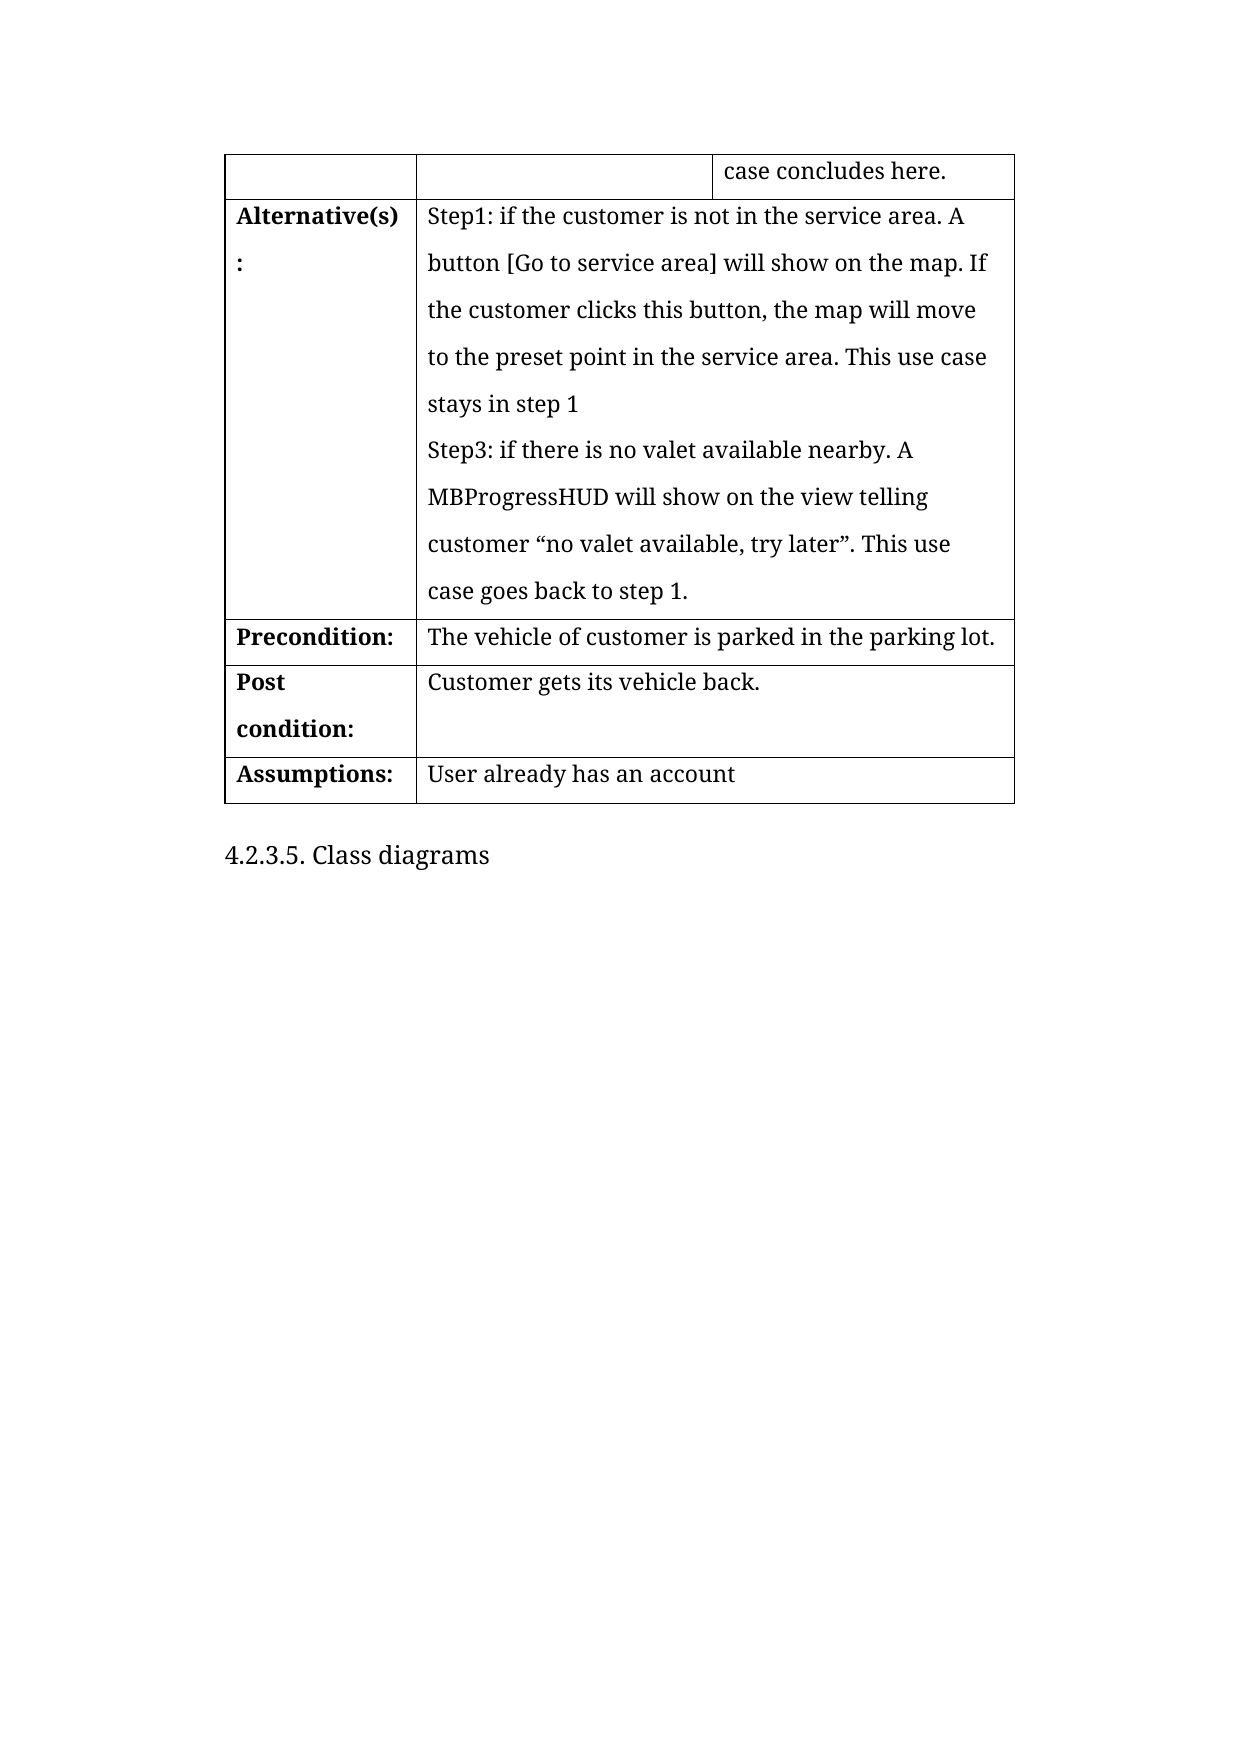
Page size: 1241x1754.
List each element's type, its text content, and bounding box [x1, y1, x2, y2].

table_cell Assumptions: [226, 758, 416, 802]
table_cell [226, 155, 416, 199]
table_cell Customer gets its vehicle back. [417, 666, 1014, 757]
table_cell Precondition: [226, 620, 416, 665]
table_cell User already has an account [417, 758, 1014, 802]
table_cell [713, 155, 1014, 199]
table_cell [417, 155, 712, 199]
table_cell Post condition: [226, 666, 416, 757]
table_cell Step1: if the customer is not in the service area. A button [Go to service area] will show on the map. If the customer clicks this button, the map will move to the preset point in the service area. This use case stays in step 1 Step3: if there is no valet available nearby. A MBProgressHUD will show on the view telling customer “no valet available, try later”. This use case goes back to step 1. [417, 200, 1014, 619]
text 4.2.3.5. Class diagrams [224, 838, 1016, 872]
table_cell The vehicle of customer is parked in the parking lot. [417, 620, 1014, 665]
table_cell Alternative(s): [226, 200, 416, 619]
